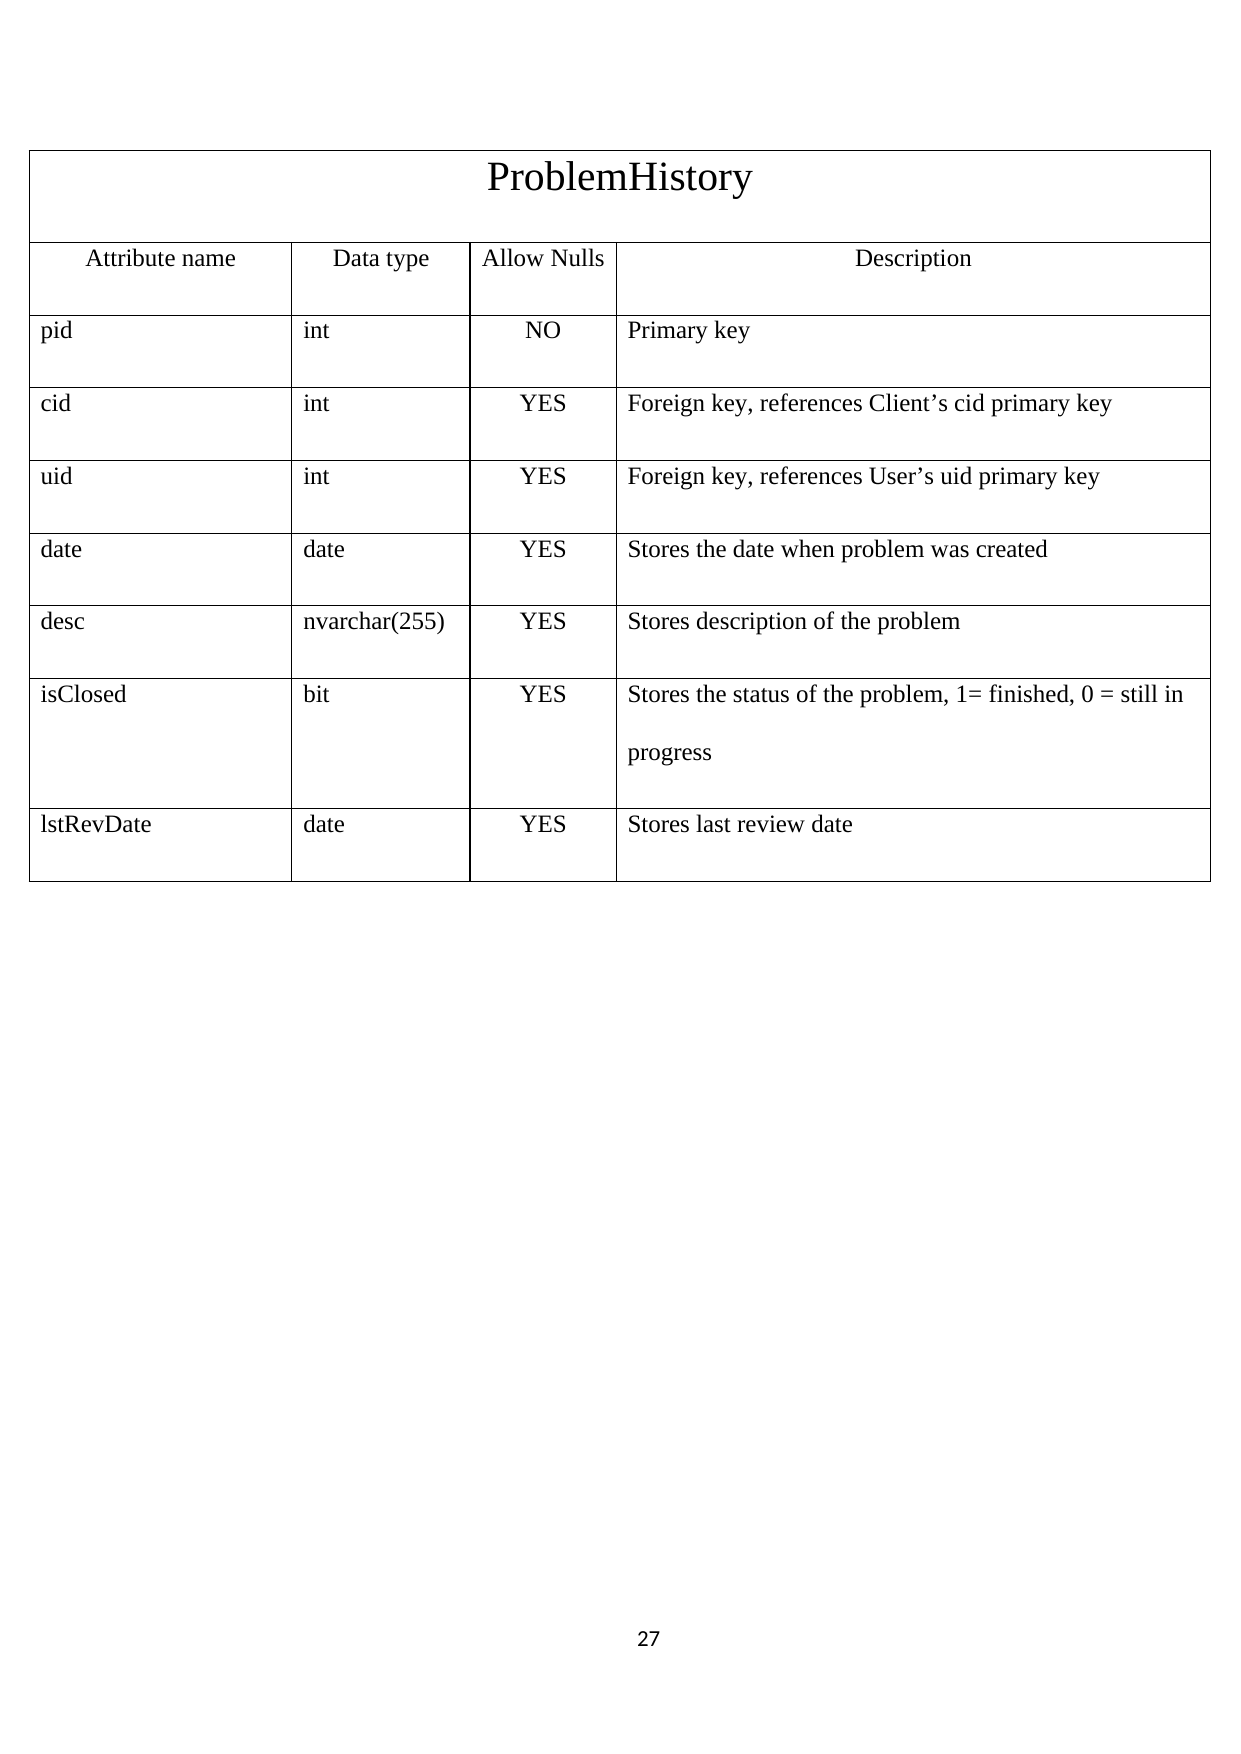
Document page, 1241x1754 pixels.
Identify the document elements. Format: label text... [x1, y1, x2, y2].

table_cell Attribute name [30, 243, 291, 314]
table_cell YES [471, 461, 616, 533]
table_cell lstRevDate [30, 809, 291, 881]
table_cell cid [30, 388, 291, 460]
table_cell Primary key [617, 316, 1210, 387]
table_cell Allow Nulls [471, 243, 616, 314]
table_cell date [30, 534, 291, 605]
table_cell NO [471, 316, 616, 387]
table_cell Stores the status of the problem, 1= finished, 0 = still in progress [617, 679, 1210, 808]
table_cell bit [292, 679, 469, 808]
table_cell pid [30, 316, 291, 387]
table_cell nvarchar(255) [292, 606, 469, 678]
table_cell YES [471, 388, 616, 460]
table_cell YES [471, 809, 616, 881]
table_cell Foreign key, references Client’s cid primary key [617, 388, 1210, 460]
table_header ProblemHistory [30, 151, 1210, 242]
table_cell date [292, 534, 469, 605]
table_cell Foreign key, references User’s uid primary key [617, 461, 1210, 533]
table_cell isClosed [30, 679, 291, 808]
table_cell int [292, 461, 469, 533]
table_cell Data type [292, 243, 469, 314]
table_cell int [292, 388, 469, 460]
table_cell YES [471, 679, 616, 808]
table_cell desc [30, 606, 291, 678]
table_cell Stores last review date [617, 809, 1210, 881]
table_cell YES [471, 534, 616, 605]
table_cell Description [617, 243, 1210, 314]
table_cell date [292, 809, 469, 881]
table_cell Stores description of the problem [617, 606, 1210, 678]
table_cell YES [471, 606, 616, 678]
table_cell uid [30, 461, 291, 533]
table_cell Stores the date when problem was created [617, 534, 1210, 605]
table_cell int [292, 316, 469, 387]
